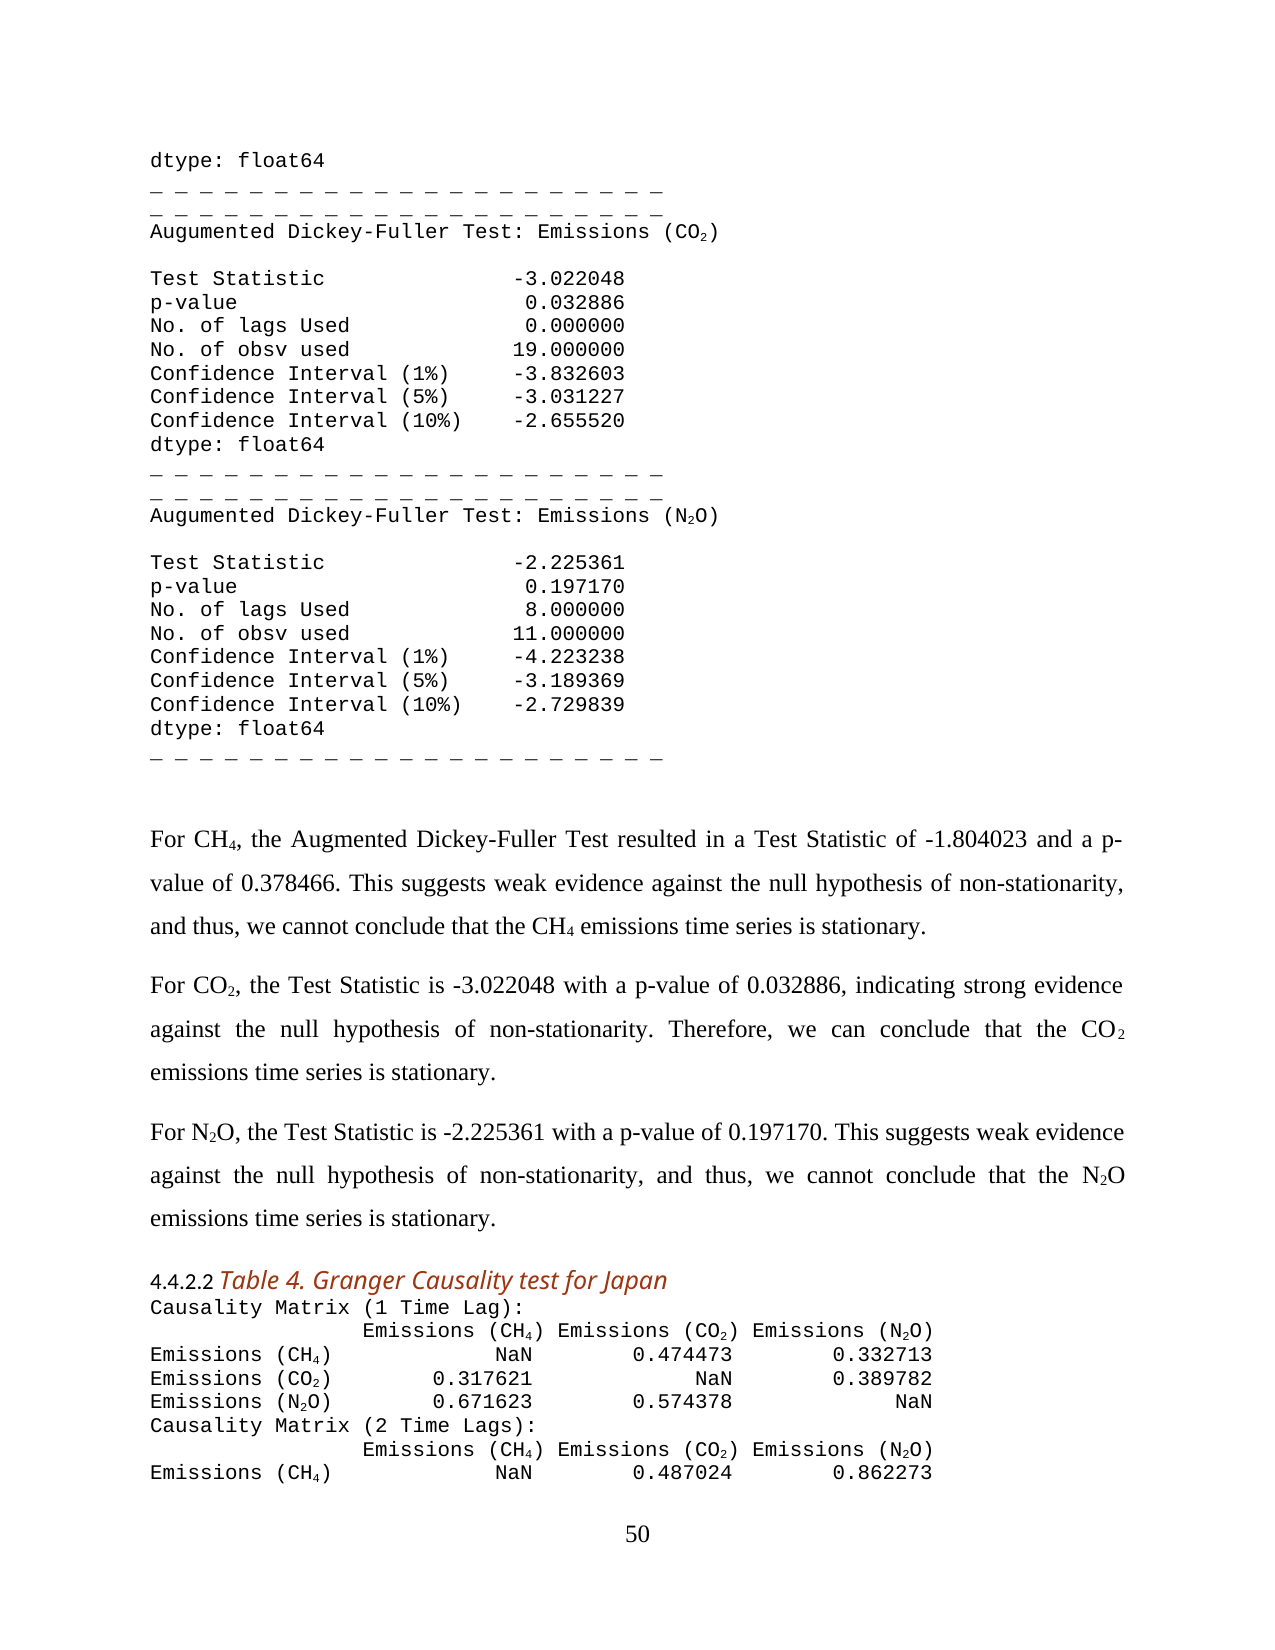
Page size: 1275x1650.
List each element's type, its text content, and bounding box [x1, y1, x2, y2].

text For CH4, the Augmented Dickey-Fuller Test resulted in a Test Statistic of -1.804023 and a p-value of 0.378466. This suggests weak evidence against the null hypothesis of non-stationarity, and thus, we cannot conclude that the CH4 emissions time series is stationary. [150, 824, 1125, 939]
text Confidence Interval (5%) -3.189369 [150, 670, 1125, 694]
text Causality Matrix (2 Time Lags): [150, 1415, 1125, 1439]
text dtype: float64 [150, 434, 1125, 457]
text _ _ _ _ _ _ _ _ _ _ _ _ _ _ _ _ _ _ _ _ _ [150, 481, 1125, 505]
text No. of obsv used 19.000000 [150, 339, 1125, 363]
text dtype: float64 [150, 717, 1125, 741]
text p-value 0.197170 [150, 576, 1125, 599]
text Test Statistic -3.022048 [150, 268, 1125, 292]
text Confidence Interval (10%) -2.655520 [150, 410, 1125, 434]
text No. of lags Used 0.000000 [150, 316, 1125, 339]
text Confidence Interval (5%) -3.031227 [150, 386, 1125, 410]
text _ _ _ _ _ _ _ _ _ _ _ _ _ _ _ _ _ _ _ _ _ [150, 174, 1125, 197]
text Causality Matrix (1 Time Lag): [150, 1297, 1125, 1320]
text _ _ _ _ _ _ _ _ _ _ _ _ _ _ _ _ _ _ _ _ _ [150, 197, 1125, 221]
text For N2O, the Test Statistic is -2.225361 with a p-value of 0.197170. This suggests weak evidence against the null hypothesis of non-stationarity, and thus, we cannot conclude that the N2O emissions time series is stationary. [150, 1117, 1125, 1232]
text Confidence Interval (1%) -4.223238 [150, 647, 1125, 670]
text Emissions (N2O) 0.671623 0.574378 NaN [150, 1391, 1125, 1415]
text Confidence Interval (10%) -2.729839 [150, 694, 1125, 717]
text Emissions (CH4) NaN 0.487024 0.862273 [150, 1462, 1125, 1486]
text dtype: float64 [150, 150, 1125, 174]
text Augumented Dickey-Fuller Test: Emissions (CO2) [150, 221, 1125, 244]
text Emissions (CO2) 0.317621 NaN 0.389782 [150, 1368, 1125, 1391]
text _ _ _ _ _ _ _ _ _ _ _ _ _ _ _ _ _ _ _ _ _ [150, 457, 1125, 481]
text For CO2, the Test Statistic is -3.022048 with a p-value of 0.032886, indicating strong evidence against the null hypothesis of non-stationarity. Therefore, we can conclude that the CO2 emissions time series is stationary. [150, 971, 1125, 1086]
text Augumented Dickey-Fuller Test: Emissions (N2O) [150, 505, 1125, 528]
text No. of obsv used 11.000000 [150, 623, 1125, 647]
text 4.4.2.2 Table 4. Granger Causality test for Japan [150, 1263, 1125, 1297]
text Confidence Interval (1%) -3.832603 [150, 363, 1125, 386]
text Test Statistic -2.225361 [150, 552, 1125, 576]
text _ _ _ _ _ _ _ _ _ _ _ _ _ _ _ _ _ _ _ _ _ [150, 741, 1125, 765]
text p-value 0.032886 [150, 292, 1125, 316]
text Emissions (CH4) Emissions (CO2) Emissions (N2O) [150, 1320, 1125, 1344]
text No. of lags Used 8.000000 [150, 599, 1125, 623]
text Emissions (CH4) Emissions (CO2) Emissions (N2O) [150, 1439, 1125, 1462]
text Emissions (CH4) NaN 0.474473 0.332713 [150, 1344, 1125, 1368]
